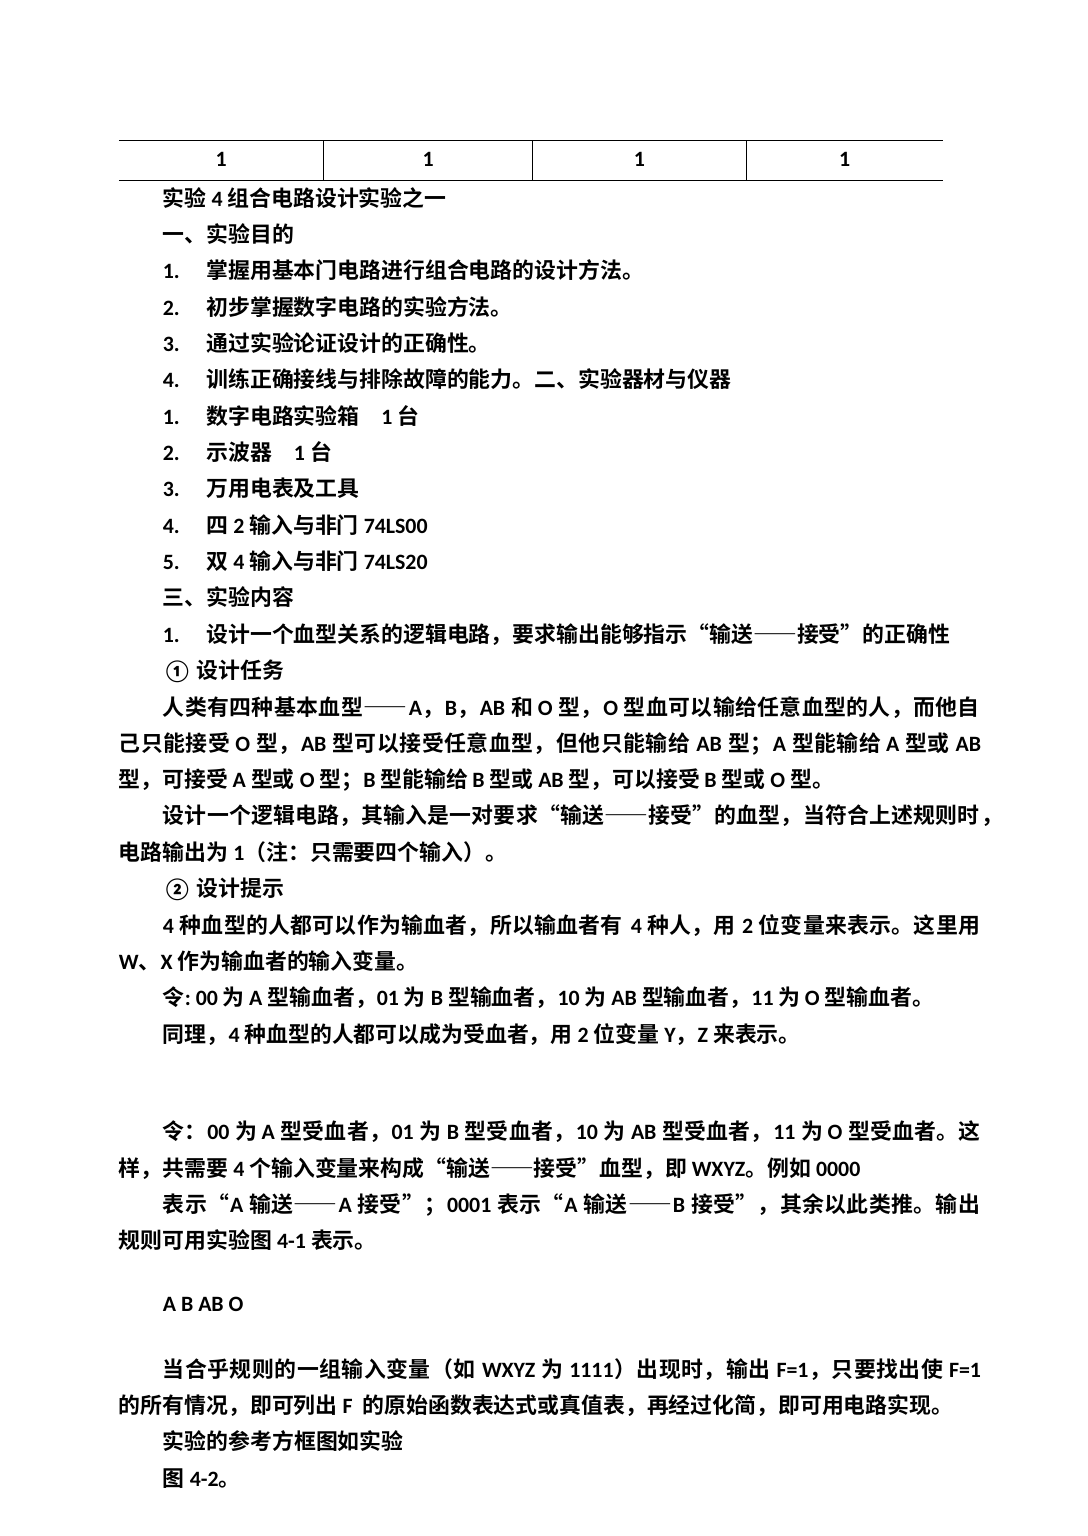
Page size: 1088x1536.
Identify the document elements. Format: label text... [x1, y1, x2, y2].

list 1. 掌握用基本门电路进行组合电路的设计方法。 [119, 253, 981, 285]
list 3. 万用电表及工具 [119, 471, 981, 503]
table_cell 1 [324, 141, 532, 179]
list 4 种血型的人都可以作为输血者，所以输血者有 4 种人，用 2 位变量来表示。这里用 W、X 作为输血者的输入变量。 [119, 908, 981, 976]
list ① 设计任务 [119, 653, 981, 685]
list 令: 00 为A 型输血者，01 为 B 型输血者，10 为 AB 型输血者，11 为O 型输血者。 [119, 980, 981, 1012]
table_cell 1 [533, 141, 746, 179]
list 2. 示波器 1 台 [119, 435, 981, 467]
list 三、实验内容 [119, 580, 981, 612]
list 表示“A 输送——A 接受”；0001 表示“A 输送——B 接受”，其余以此类推。输出规则可用实验图 4-1 表示。 [119, 1187, 981, 1255]
list ② 设计提示 [119, 871, 981, 903]
list 4. 四 2 输入与非门 74LS00 [119, 508, 981, 539]
list 实验 4 组合电路设计实验之一 [119, 181, 981, 212]
list 令：00 为A 型受血者，01 为 B 型受血者，10 为 AB 型受血者，11 为O 型受血者。这样，共需要 4 个输入变量来构成“输送——接受”血型，即 WXYZ。例如 0000 [119, 1114, 981, 1182]
list 5. 双 4 输入与非门 74LS20 [119, 544, 981, 576]
list 设计一个逻辑电路，其输入是一对要求“输送——接受”的血型，当符合上述规则时，电路输出为 1（注：只需要四个输入）。 [119, 798, 981, 867]
list 人类有四种基本血型——A，B，AB 和O 型，O 型血可以输给任意血型的人，而他自己只能接受O 型，AB 型可以接受任意血型，但他只能输给 AB 型；A 型能输给A 型或 AB 型，可接受A 型或 O 型；B 型能输给B 型或 AB 型，可以接受B 型或 O 型。 [119, 689, 981, 794]
table_cell 1 [119, 141, 323, 179]
list 3. 通过实验论证设计的正确性。 [119, 326, 981, 358]
list 一、实验目的 [119, 217, 981, 248]
list 实验的参考方框图如实验 [119, 1424, 981, 1456]
list 当合乎规则的一组输入变量（如 WXYZ 为 1111）出现时，输出 F=1，只要找出使 F=1 的所有情况，即可列出 F 的原始函数表达式或真值表，再经过化简，即可用电路实现。 [119, 1352, 981, 1419]
list 2. 初步掌握数字电路的实验方法。 [119, 289, 981, 321]
table_cell 1 [747, 141, 943, 179]
list 1. 设计一个血型关系的逻辑电路，要求输出能够指示“输送——接受”的正确性 [119, 617, 981, 648]
list A B AB O [119, 1290, 981, 1317]
list 图 4-2。 [119, 1461, 981, 1492]
list 1. 数字电路实验箱 1 台 [119, 399, 981, 430]
list 同理，4 种血型的人都可以成为受血者，用 2 位变量 Y，Z 来表示。 [119, 1017, 981, 1048]
list 4. 训练正确接线与排除故障的能力。二、实验器材与仪器 [119, 362, 981, 394]
